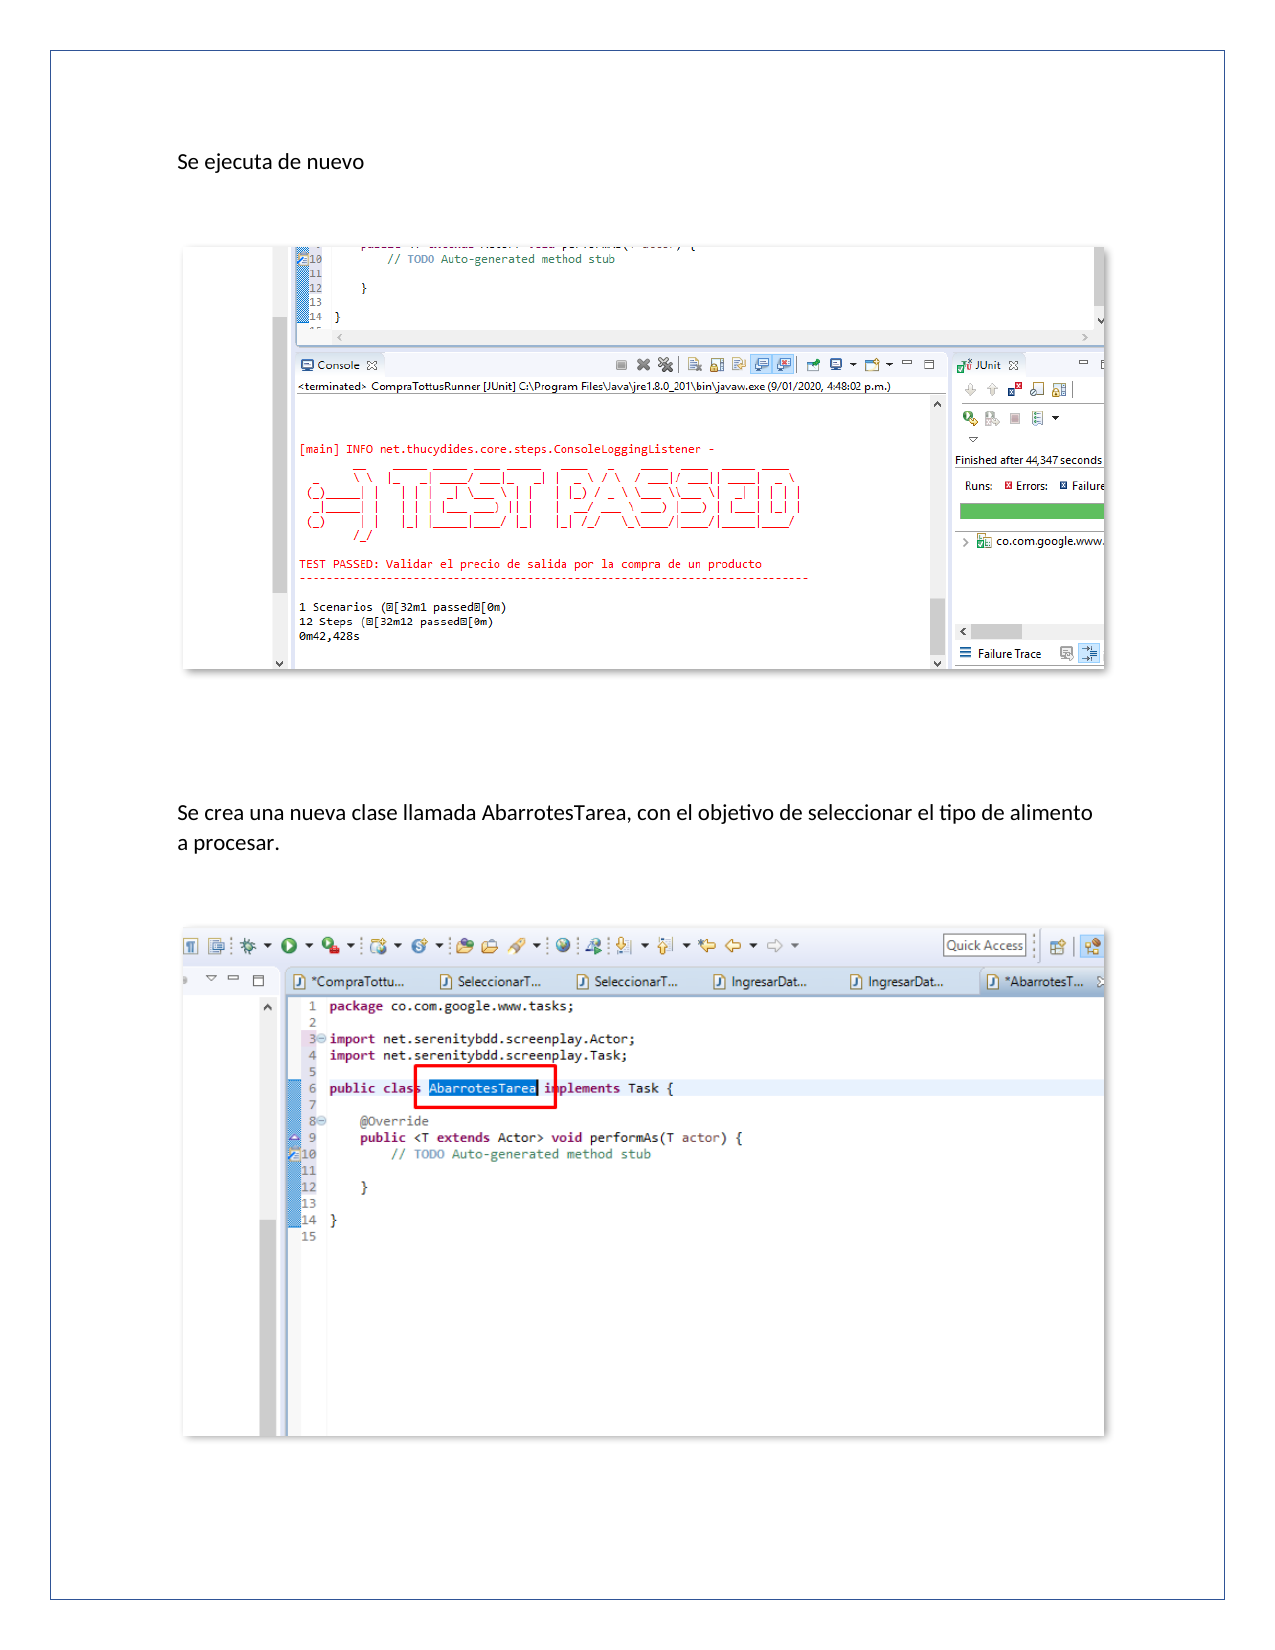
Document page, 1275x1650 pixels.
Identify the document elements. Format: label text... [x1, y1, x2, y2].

text Se crea una nueva clase llamada AbarrotesTarea, con el objetivo de seleccionar el tipo de alimento a procesar. [177, 798, 1098, 856]
picture [183, 247, 1104, 669]
picture [183, 927, 1104, 1436]
text Se ejecuta de nuevo [177, 147, 1098, 176]
